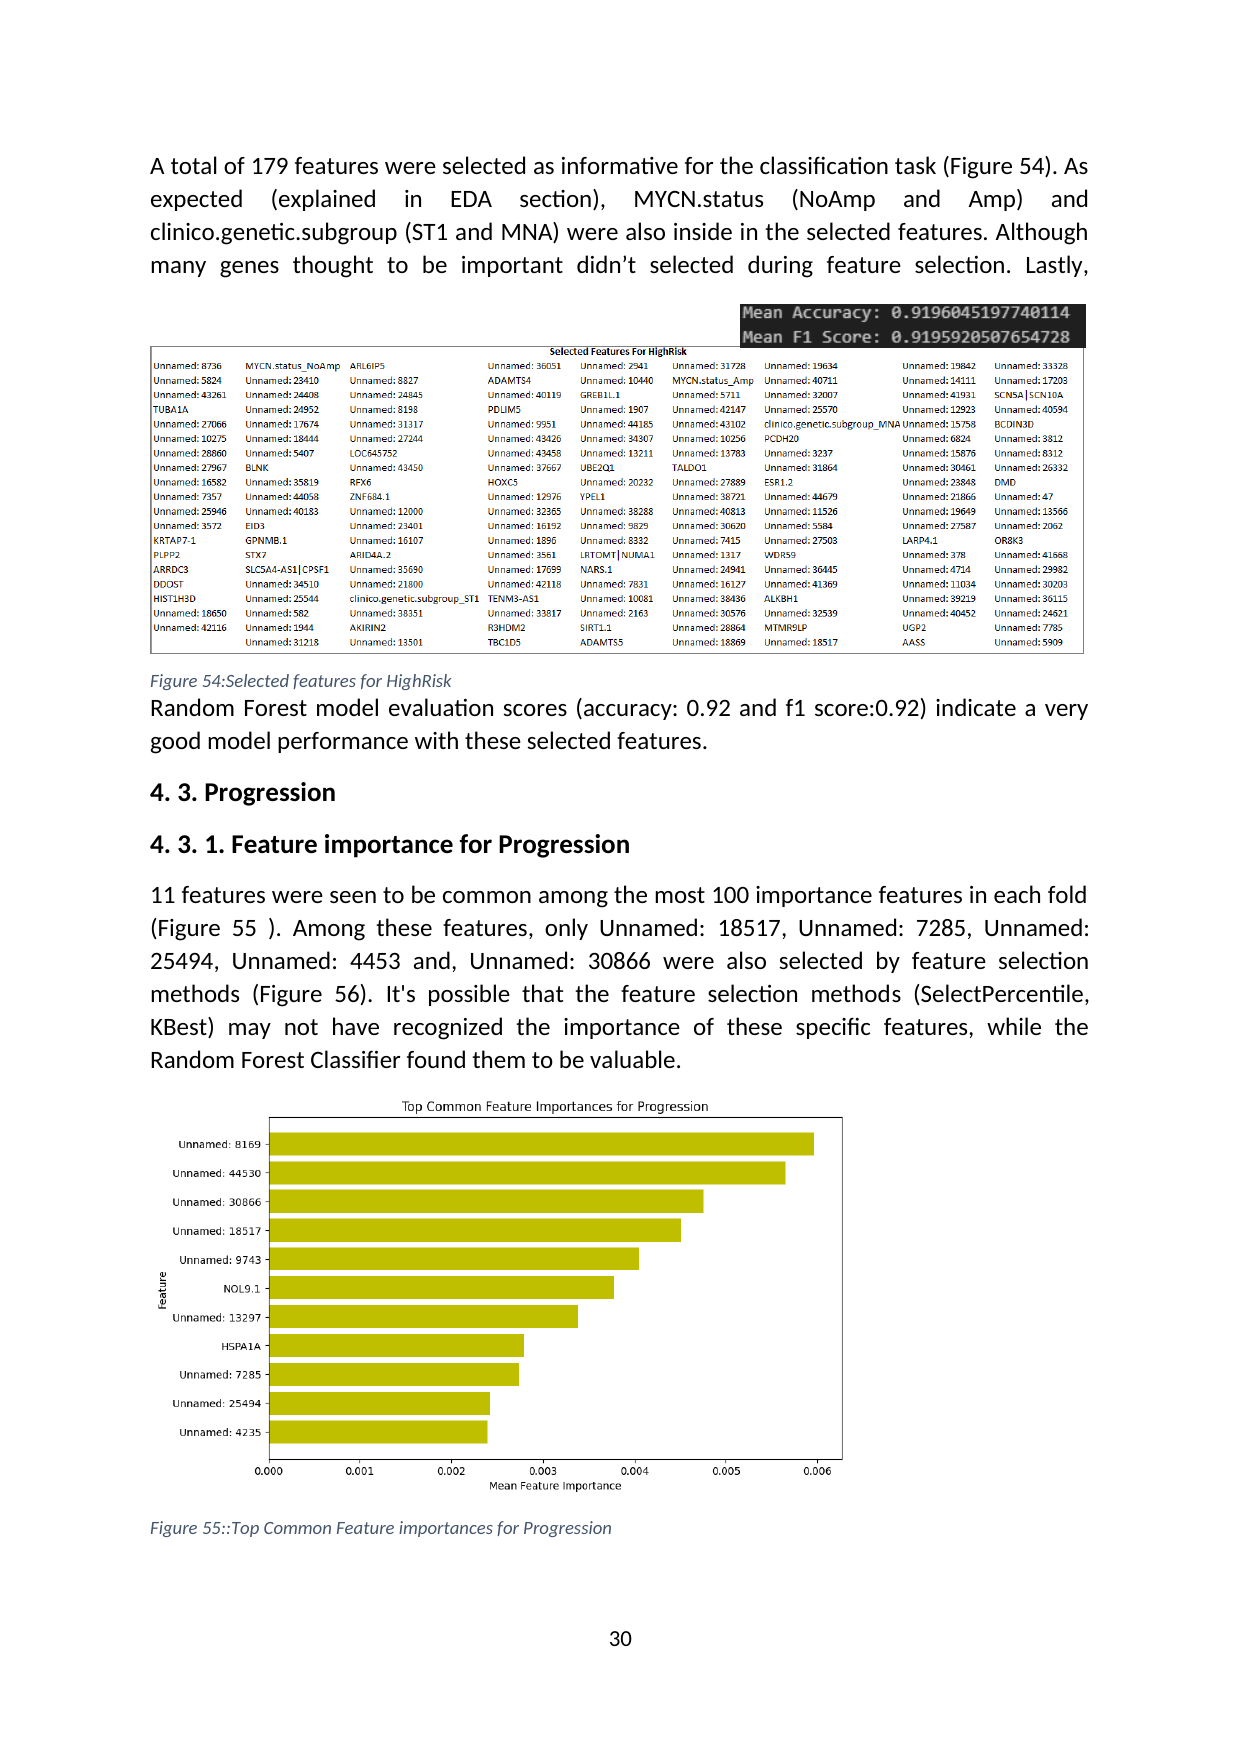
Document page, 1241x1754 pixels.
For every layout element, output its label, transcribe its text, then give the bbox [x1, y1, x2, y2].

picture [151, 304, 1086, 653]
text 4. 3. 1. Feature importance for Progression [150, 827, 1090, 860]
text 11 features were seen to be common among the most 100 importance features in each fold (Figure 55 ). Among these features, only Unnamed: 18517, Unnamed: 7285, Unnamed: 25494, Unnamed: 4453 and, Unnamed: 30866 were also selected by feature selection methods (Figure 56). It's possible that the feature selection methods (SelectPercentile, KBest) may not have recognized the importance of these specific features, while the Random Forest Classifier found them to be valuable. [150, 879, 1090, 1074]
picture [150, 1093, 848, 1498]
text 4. 3. Progression [150, 775, 1090, 808]
